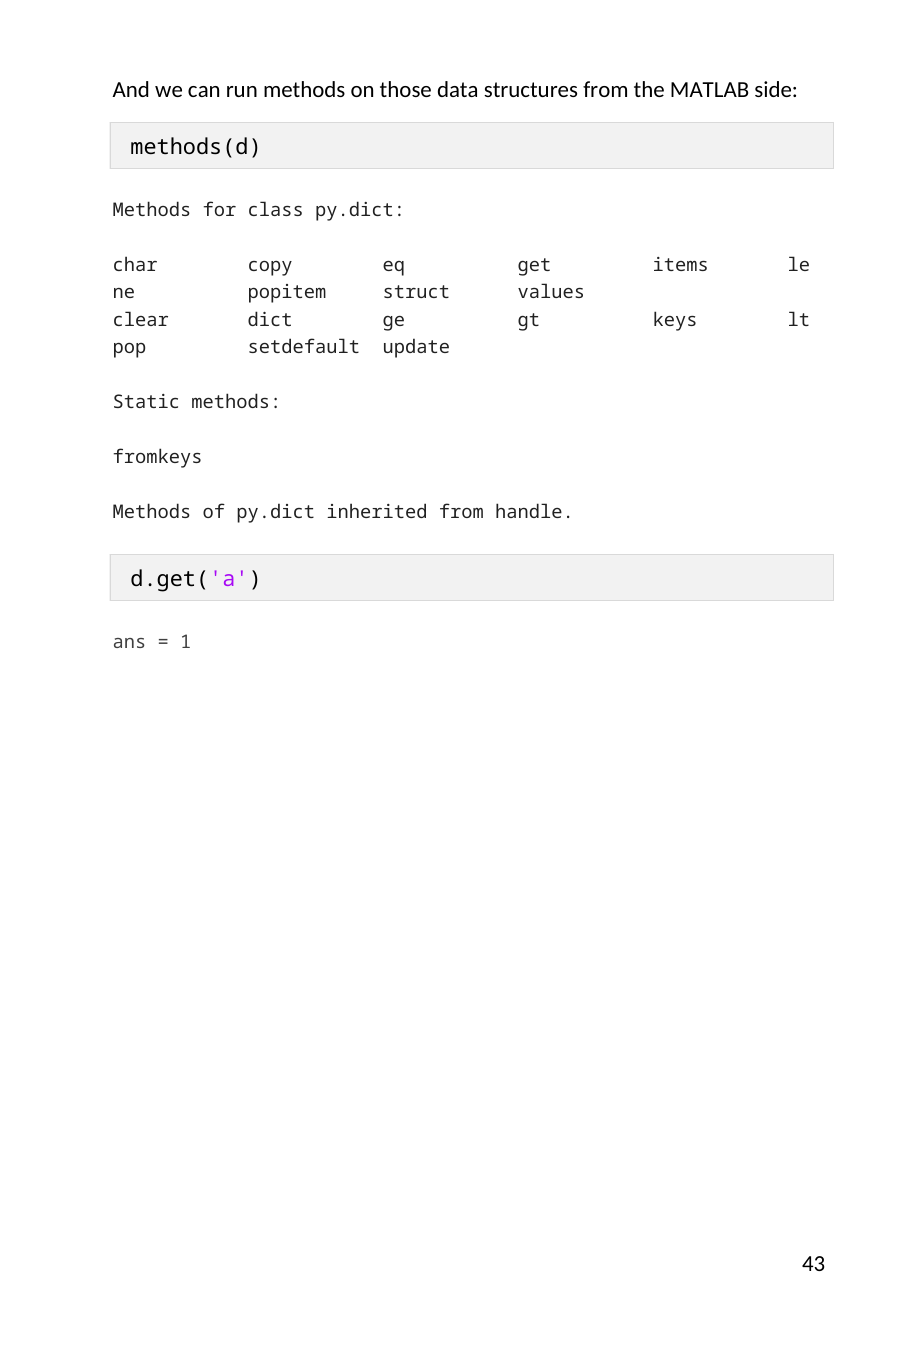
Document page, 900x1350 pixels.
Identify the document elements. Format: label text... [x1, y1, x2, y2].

text fromkeys [112, 444, 825, 469]
text d.get('a') [111, 555, 833, 600]
text Methods of py.dict inherited from handle. [112, 499, 825, 524]
text char copy eq get items le ne popitem struct values [112, 251, 825, 304]
text And we can run methods on those data structures from the MATLAB side: [112, 75, 825, 103]
text methods(d) [111, 123, 833, 168]
text ans = 1 [112, 601, 825, 654]
text Static methods: [112, 389, 825, 414]
text clear dict ge gt keys lt pop setdefault update [112, 306, 825, 359]
text Methods for class py.dict: [112, 169, 825, 222]
